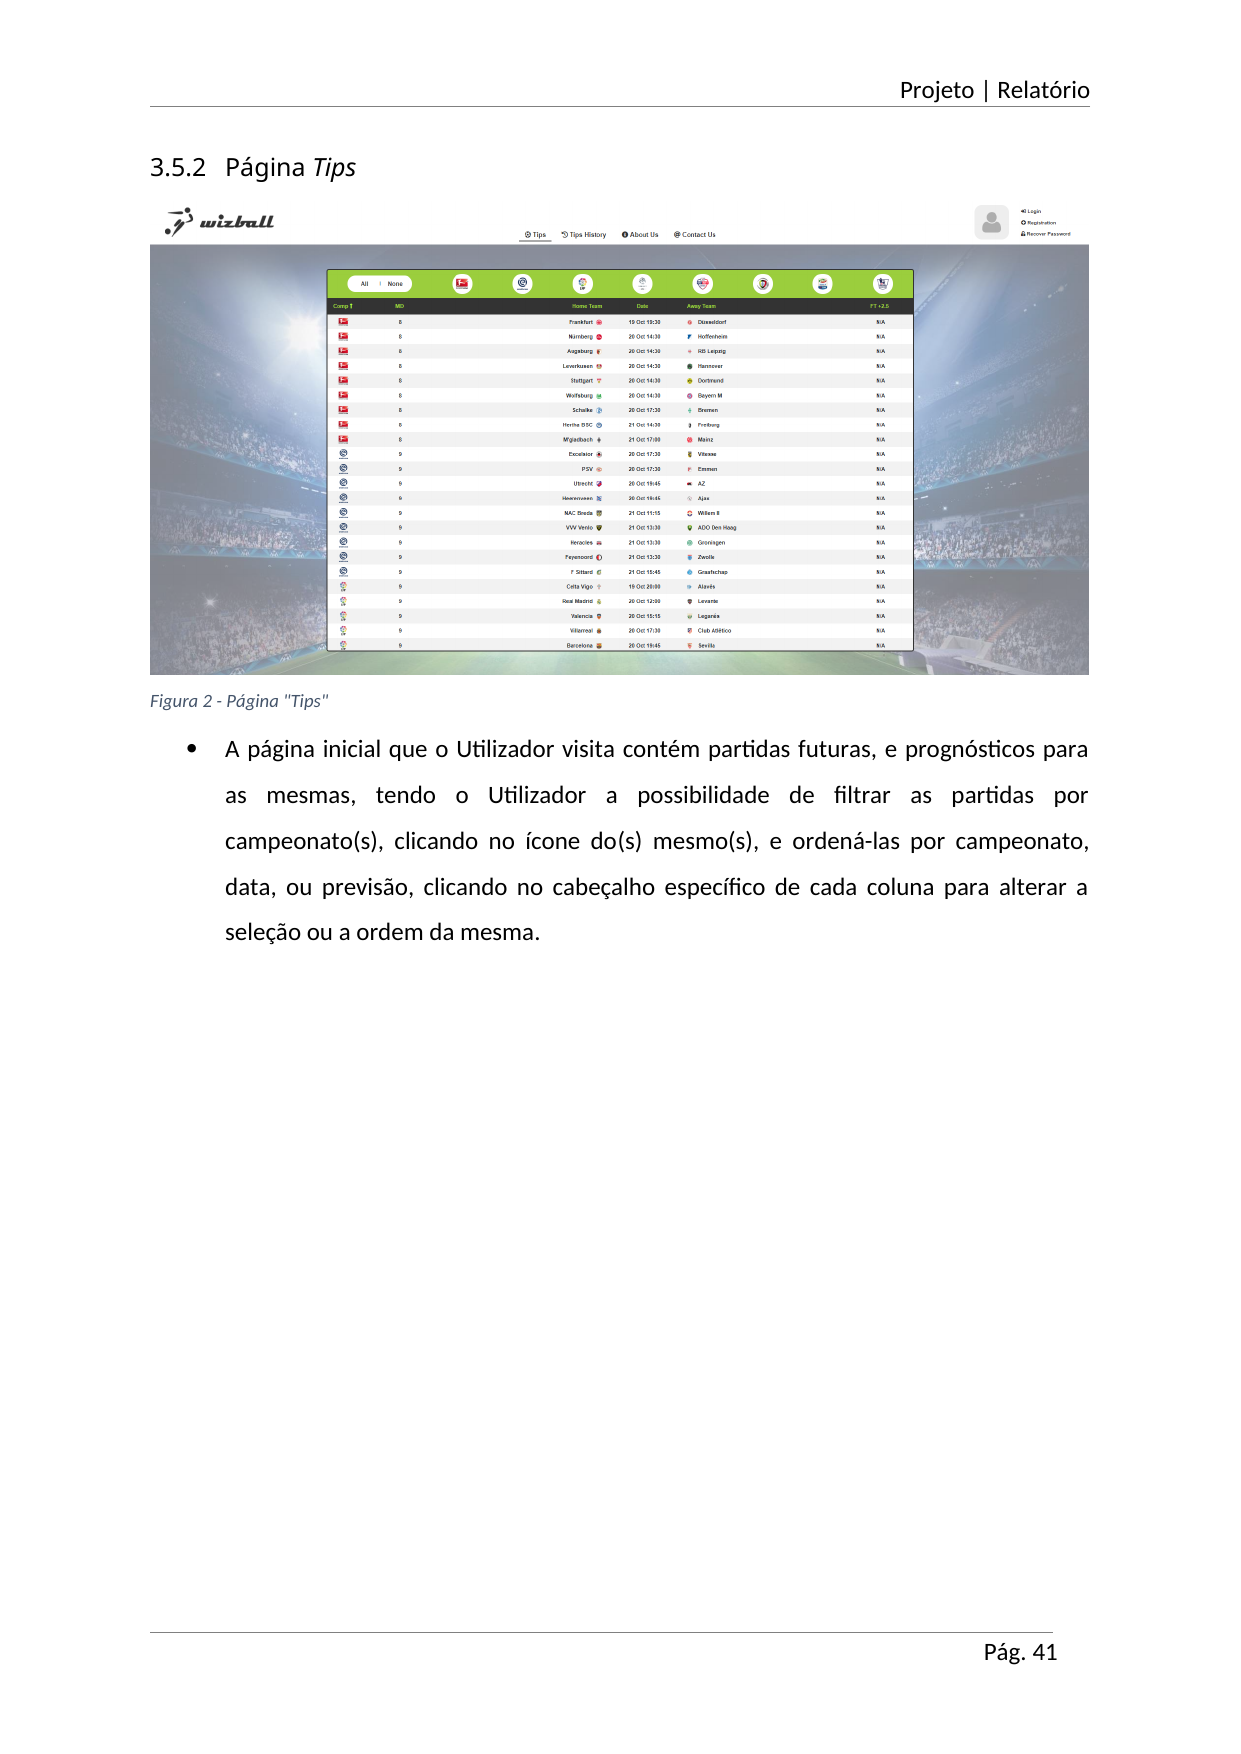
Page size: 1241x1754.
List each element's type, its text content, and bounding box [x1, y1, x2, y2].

picture [150, 201, 1089, 675]
list A página inicial que o Utilizador visita contém partidas futuras, e prognósticos para as mesmas, tendo o Utilizador a possibilidade de filtrar as partidas por campeonato(s), clicando no ícone do(s) mesmo(s), e ordená-las por campeonato, data, ou previsão, clicando no cabeçalho específico de cada coluna para alterar a seleção ou a ordem da mesma. [187, 733, 1090, 947]
subtitle Página Tips [150, 150, 1090, 184]
text Figura 2 - Página "Tips" [150, 690, 1090, 713]
